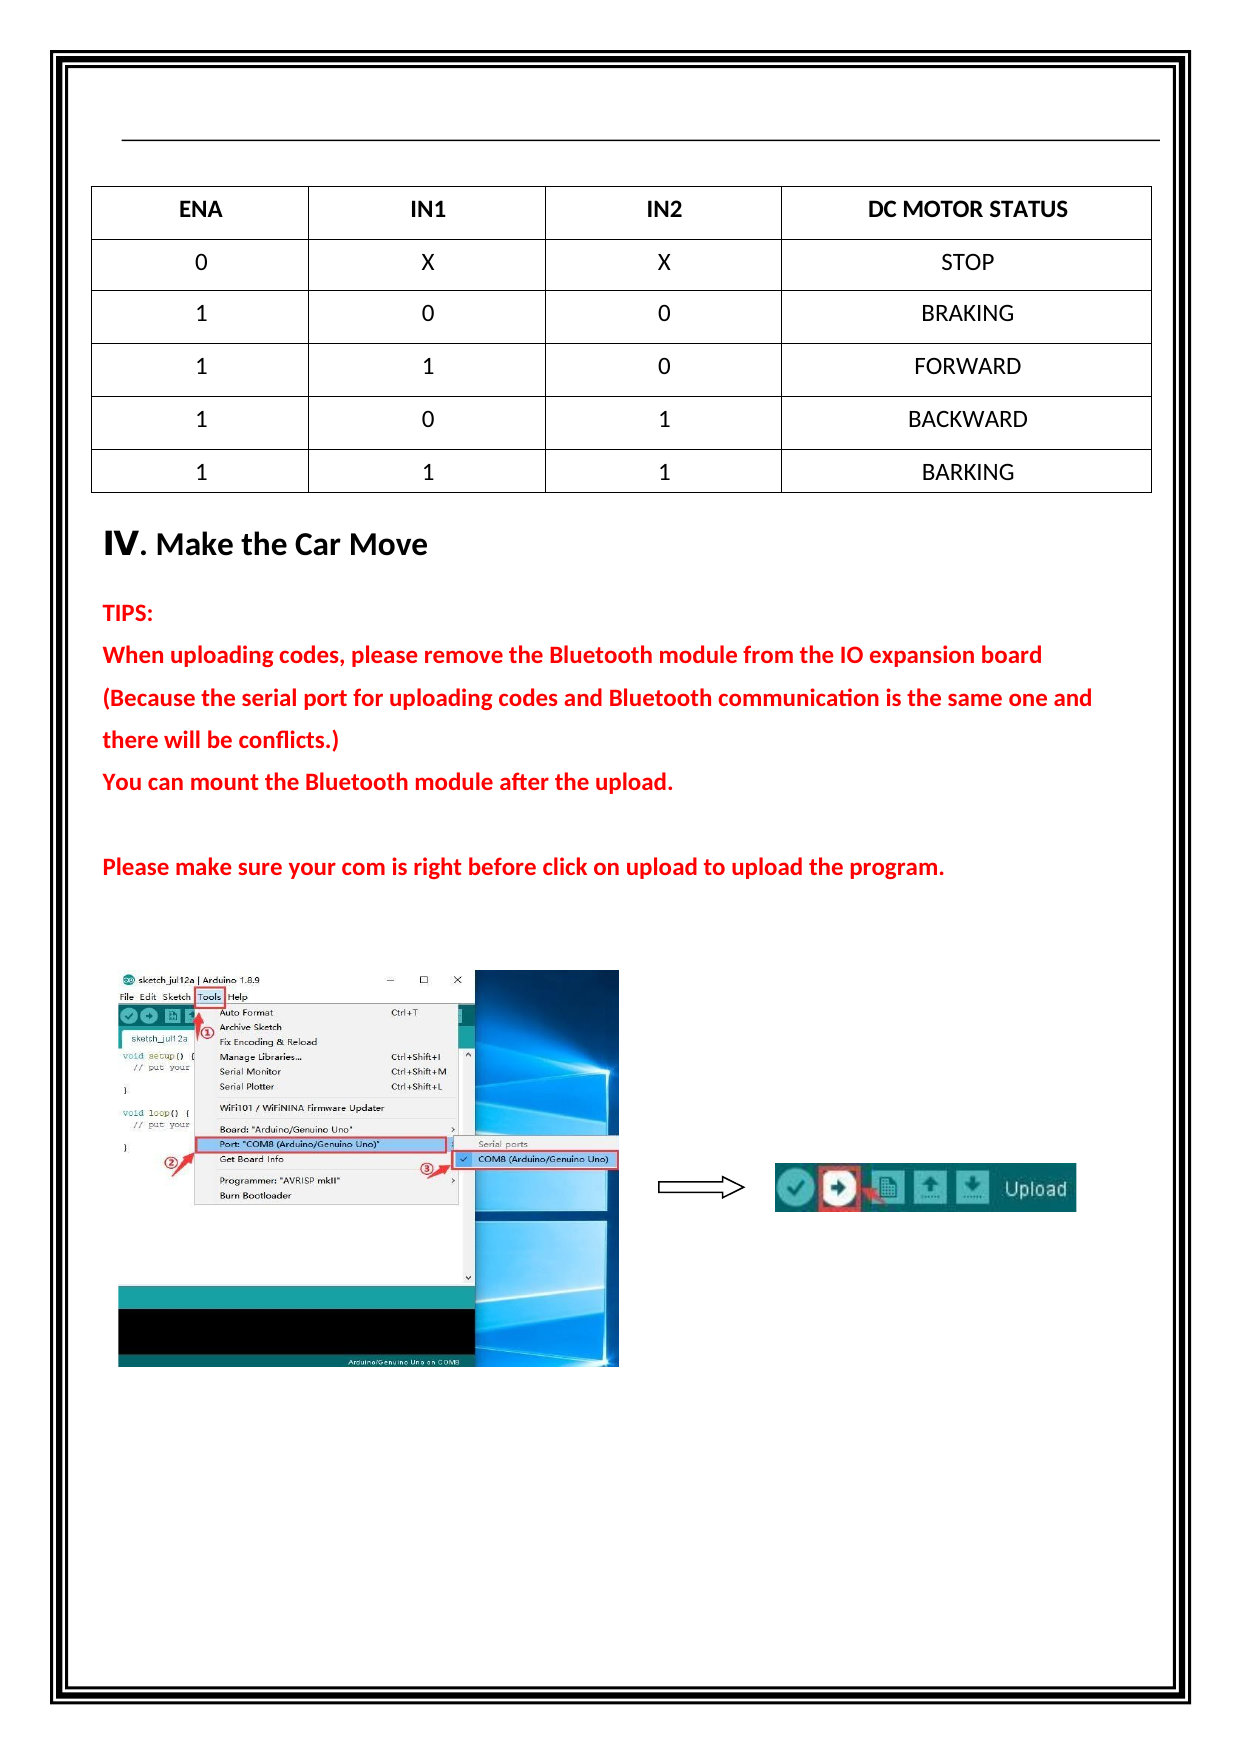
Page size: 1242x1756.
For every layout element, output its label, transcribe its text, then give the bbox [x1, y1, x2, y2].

table_cell 1 [92, 344, 308, 396]
table_cell 1 [92, 291, 308, 343]
table_cell 1 [546, 450, 781, 492]
table_header ENA [92, 187, 308, 239]
table_cell X [546, 240, 781, 290]
table_cell 0 [92, 240, 308, 290]
table_cell 1 [309, 344, 545, 396]
table_cell 1 [92, 397, 308, 449]
picture [775, 1163, 1077, 1212]
table_cell 1 [546, 397, 781, 449]
subtitle TIPS: [102, 597, 1225, 628]
table_header IN2 [546, 187, 781, 239]
subtitle You can mount the Bluetooth module after the upload. [102, 766, 1225, 797]
table_cell X [309, 240, 545, 290]
table_cell 0 [309, 291, 545, 343]
table_cell 0 [309, 397, 545, 449]
text When uploading codes, please remove the Bluetooth module from the IO expansion board (Because the serial port for uploading codes and Bluetooth communication is the same one and there will be conflicts.) [102, 639, 1123, 754]
table_cell BACKWARD [782, 397, 1151, 449]
subtitle Ⅳ. Make the Car Move [102, 519, 1225, 565]
table_cell BARKING [782, 450, 1151, 492]
table_cell 0 [546, 291, 781, 343]
table_cell BRAKING [782, 291, 1151, 343]
table_header DC MOTOR STATUS [782, 187, 1151, 239]
table_cell FORWARD [782, 344, 1151, 396]
table_cell STOP [782, 240, 1151, 290]
table_header IN1 [309, 187, 545, 239]
table_cell 1 [92, 450, 308, 492]
table_cell 0 [546, 344, 781, 396]
table_cell 1 [309, 450, 545, 492]
picture [118, 970, 619, 1367]
text Please make sure your com is right before click on upload to upload the program. [102, 851, 1225, 881]
